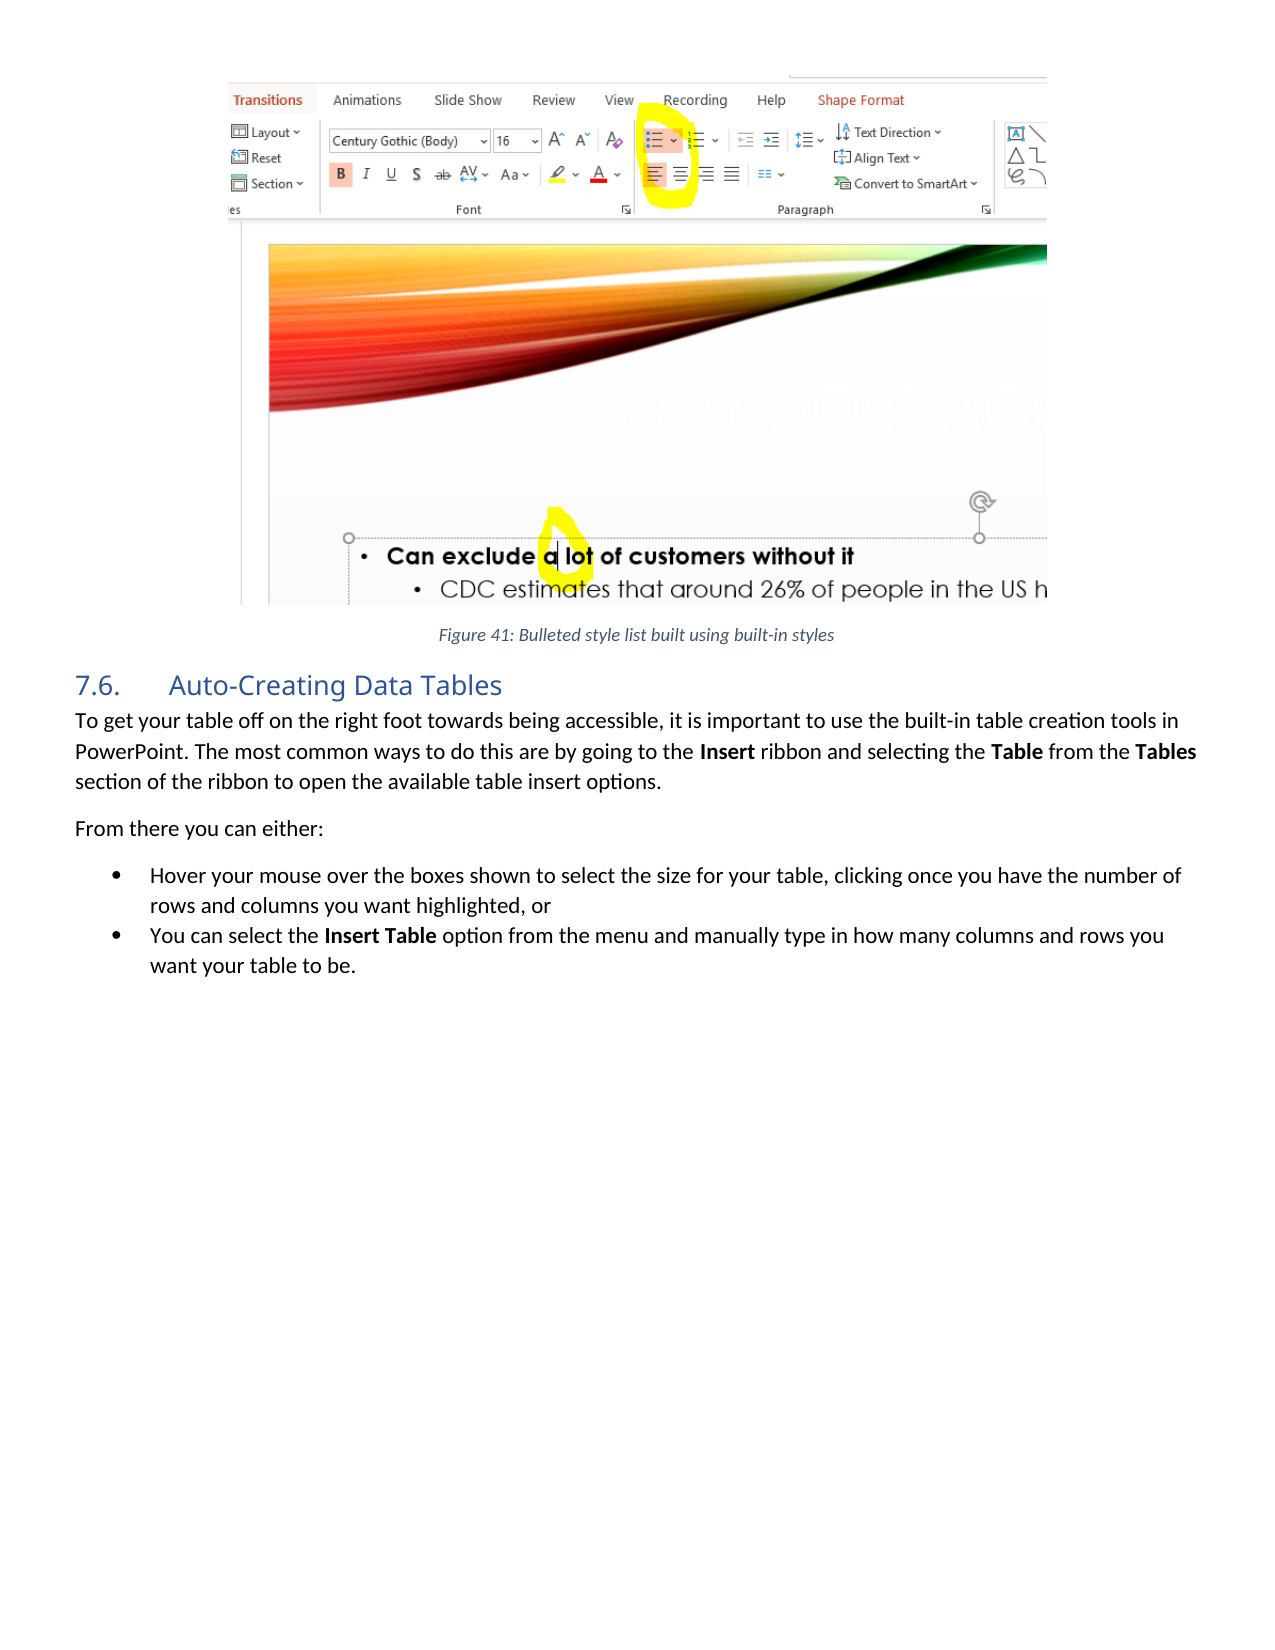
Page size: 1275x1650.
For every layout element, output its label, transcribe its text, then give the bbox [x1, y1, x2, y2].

list You can select the Insert Table option from the menu and manually type in how many columns and rows you want your table to be. [112, 921, 1200, 979]
text Auto-Creating Data Tables [75, 667, 1200, 704]
list Hover your mouse over the boxes shown to select the size for your table, clicking once you have the number of rows and columns you want highlighted, or [112, 861, 1200, 919]
text To get your table off on the right foot towards being accessible, it is important to use the built-in table creation tools in PowerPoint. The most common ways to do this are by going to the Insert ribbon and selecting the Table from the Tables section of the ribbon to open the available table insert options. [75, 707, 1200, 795]
picture [228, 75, 1047, 605]
text From there you can either: [75, 814, 1200, 842]
